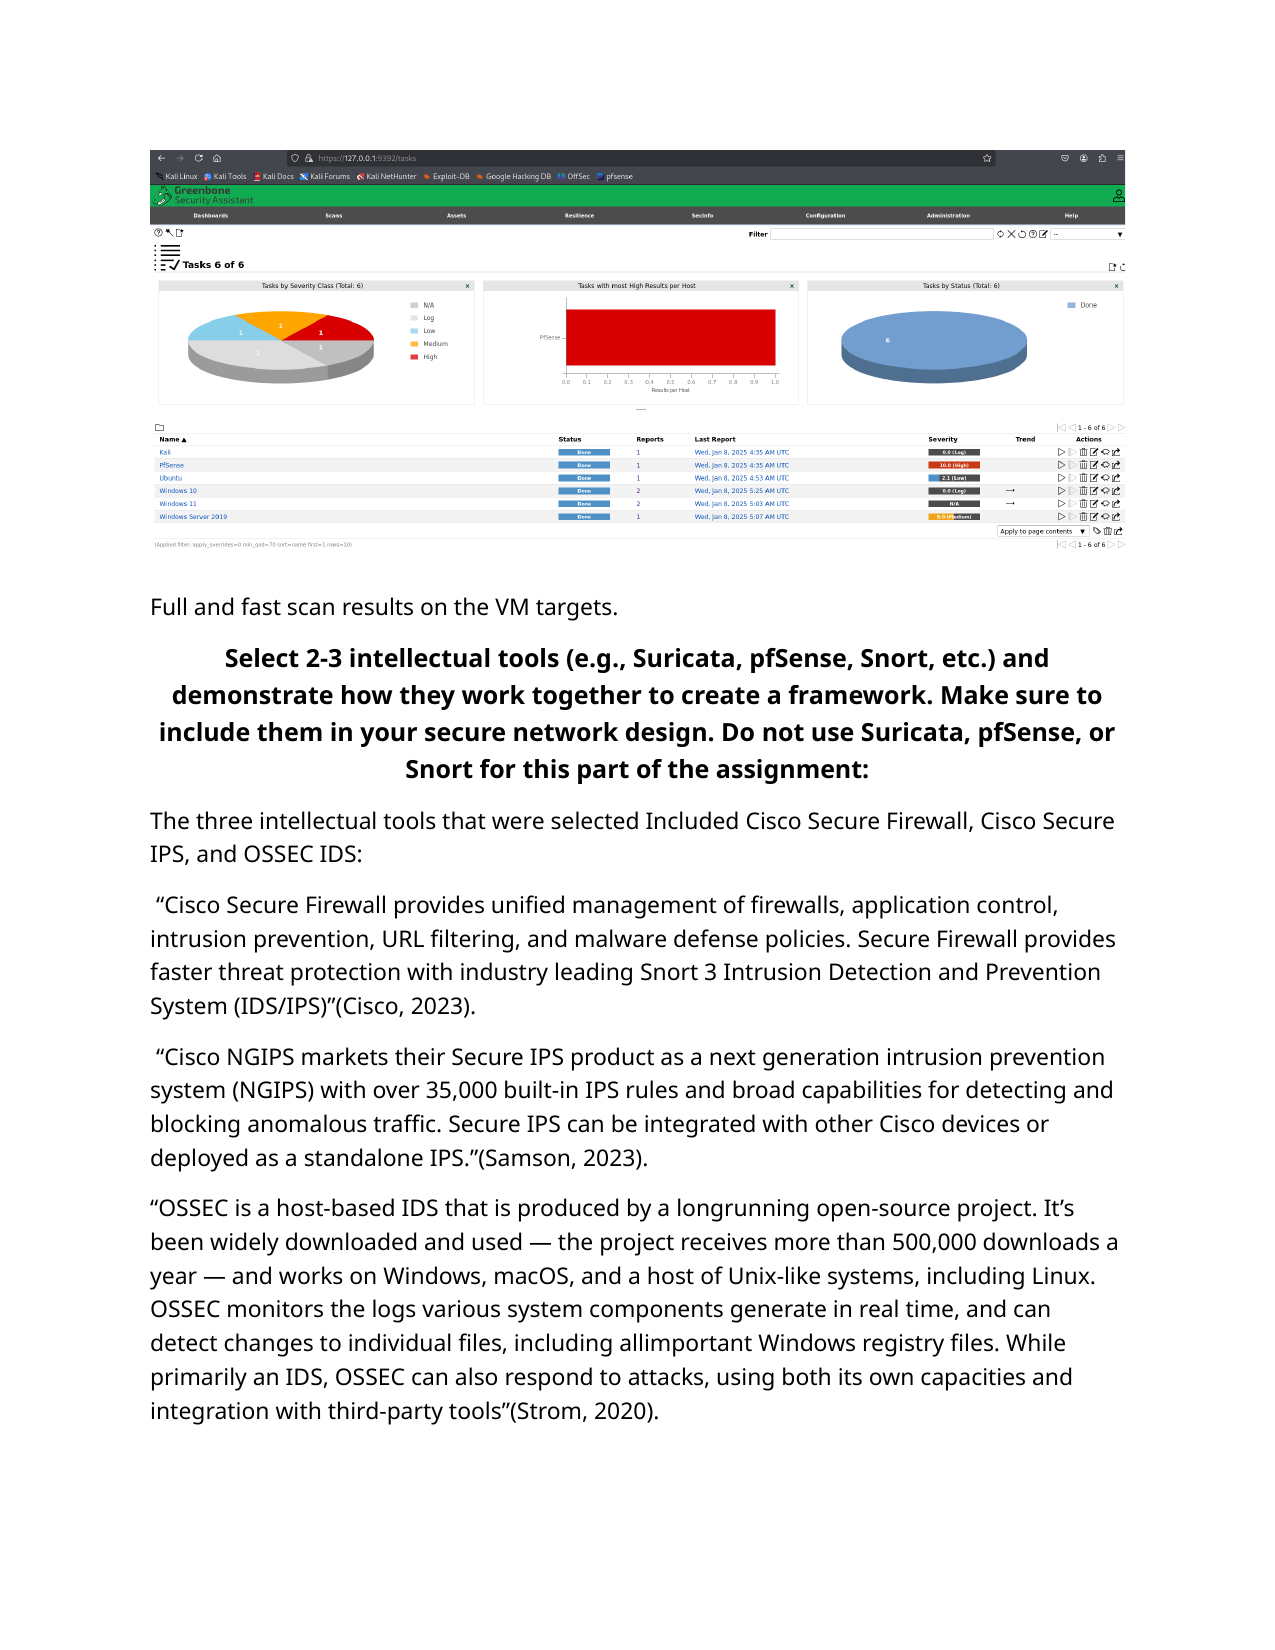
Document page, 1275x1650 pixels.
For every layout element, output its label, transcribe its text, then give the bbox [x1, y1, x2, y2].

text Full and fast scan results on the VM targets. [150, 591, 1125, 622]
text “OSSEC is a host-based IDS that is produced by a longrunning open-source project. It’s been widely downloaded and used — the project receives more than 500,000 downloads a year — and works on Windows, macOS, and a host of Unix-like systems, including Linux. OSSEC monitors the logs various system components generate in real time, and can detect changes to individual files, including allimportant Windows registry files. While primarily an IDS, OSSEC can also respond to attacks, using both its own capacities and integration with third-party tools”(Strom, 2020). [150, 1192, 1125, 1426]
text Select 2-3 intellectual tools (e.g., Suricata, pfSense, Snort, etc.) and demonstrate how they work together to create a framework. Make sure to include them in your secure network design. Do not use Suricata, pfSense, or Snort for this part of the assignment: [150, 641, 1125, 785]
text “Cisco NGIPS markets their Secure IPS product as a next generation intrusion prevention system (NGIPS) with over 35,000 built-in IPS rules and broad capabilities for detecting and blocking anomalous traffic. Secure IPS can be integrated with other Cisco devices or deployed as a standalone IPS.”(Samson, 2023). [150, 1041, 1125, 1173]
picture [150, 150, 1125, 572]
text “Cisco Secure Firewall provides unified management of firewalls, application control, intrusion prevention, URL filtering, and malware defense policies. Secure Firewall provides faster threat protection with industry leading Snort 3 Intrusion Detection and Prevention System (IDS/IPS)”(Cisco, 2023). [150, 889, 1125, 1021]
text The three intellectual tools that were selected Included Cisco Secure Firewall, Cisco Secure IPS, and OSSEC IDS: [150, 805, 1125, 870]
